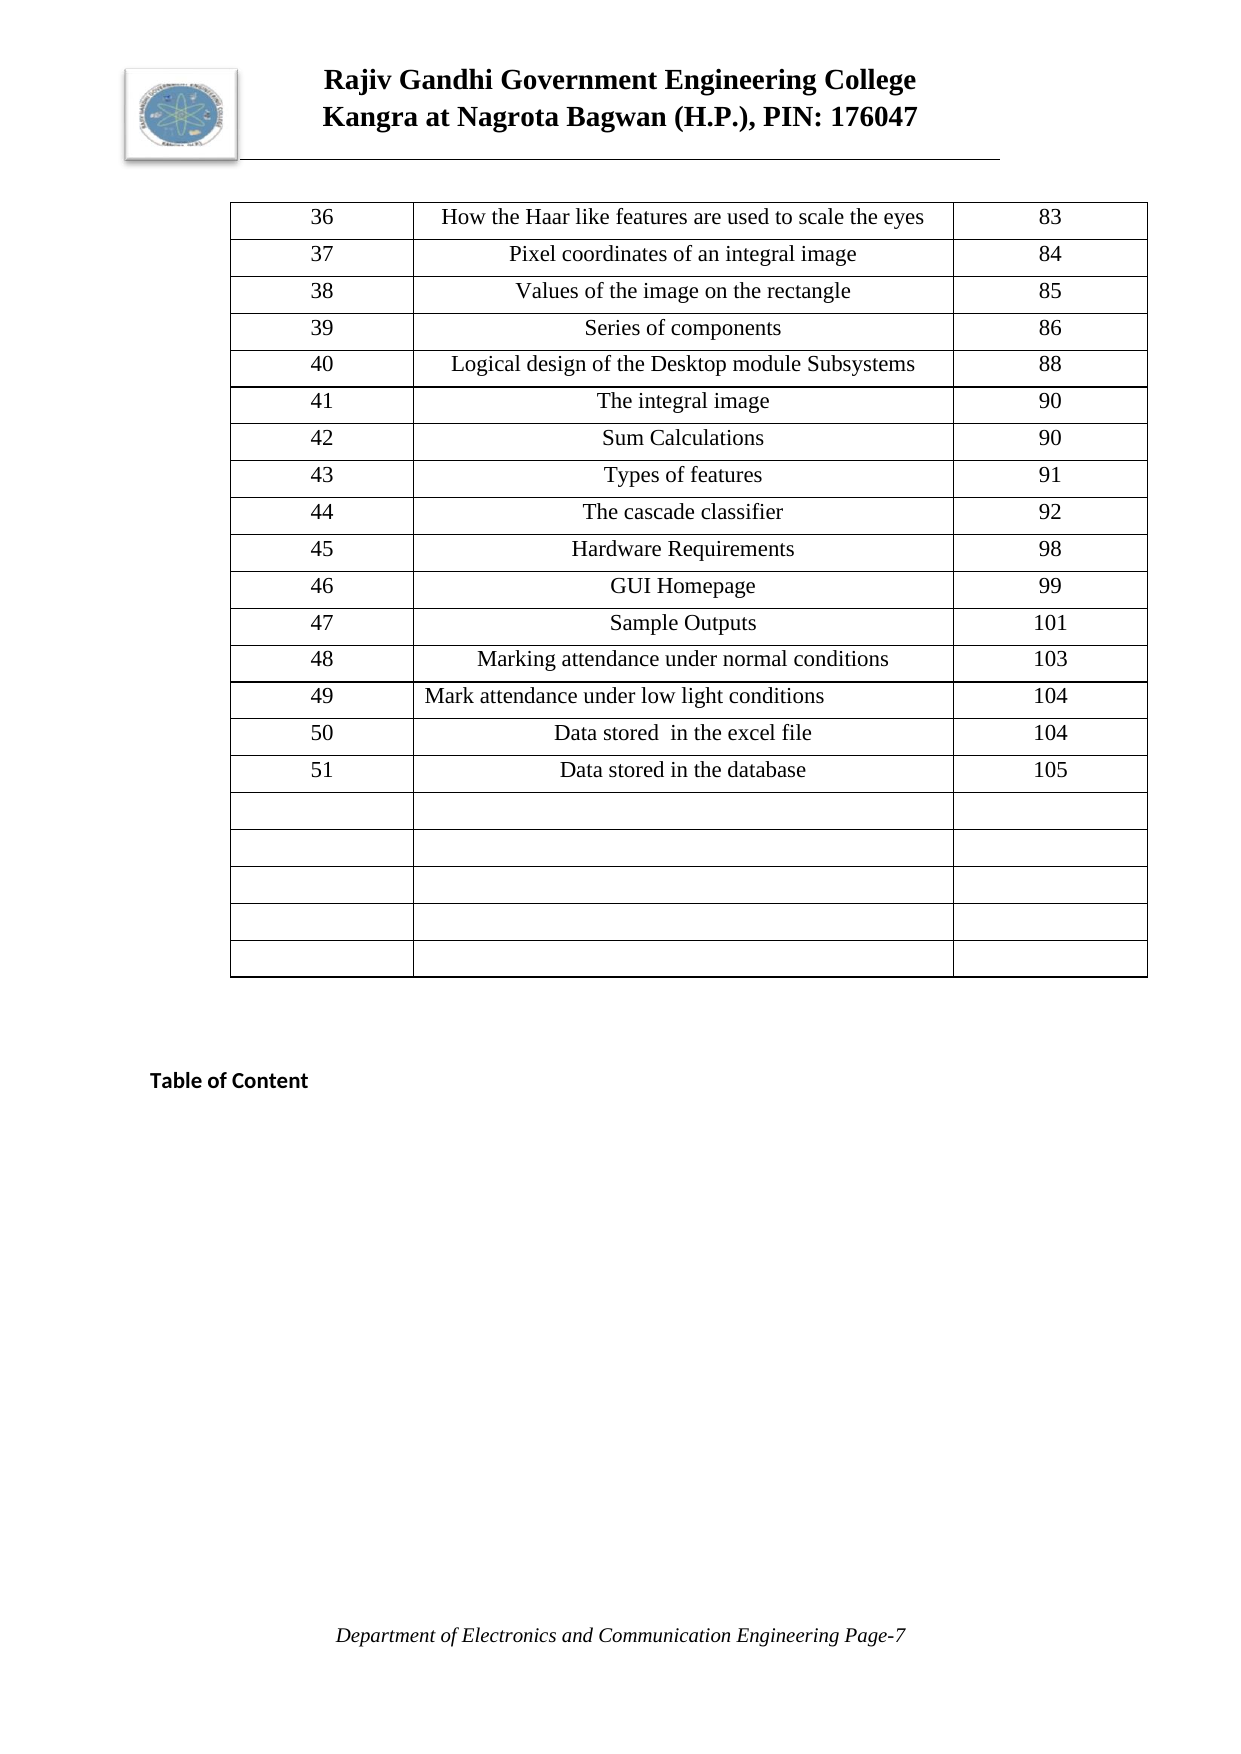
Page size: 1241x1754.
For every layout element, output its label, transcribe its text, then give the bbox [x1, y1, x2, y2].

table_cell 50 [231, 719, 413, 755]
table_cell 38 [231, 277, 413, 313]
table_cell 88 [954, 351, 1147, 386]
table_cell [231, 793, 413, 829]
table_cell 51 [231, 756, 413, 792]
table_cell 45 [231, 535, 413, 571]
table_cell [954, 830, 1147, 866]
table_cell [954, 793, 1147, 829]
table_cell 48 [231, 646, 413, 681]
table_cell 36 [231, 203, 413, 239]
table_cell [954, 904, 1147, 939]
table_cell 85 [954, 277, 1147, 313]
table_cell 37 [231, 240, 413, 276]
table_cell 105 [954, 756, 1147, 792]
picture [115, 62, 247, 173]
table_cell [954, 867, 1147, 903]
table_cell [231, 867, 413, 903]
table_cell Hardware Requirements [414, 535, 953, 571]
table_cell [414, 941, 953, 976]
table_cell 92 [954, 498, 1147, 534]
table_cell Sum Calculations [414, 424, 953, 460]
table_cell [954, 941, 1147, 976]
table_cell How the Haar like features are used to scale the eyes [414, 203, 953, 239]
table_cell [414, 867, 953, 903]
table_cell 104 [954, 683, 1147, 718]
table_cell [414, 904, 953, 939]
table_cell Data stored in the database [414, 756, 953, 792]
table_cell 41 [231, 388, 413, 423]
table_cell 101 [954, 609, 1147, 644]
table_cell Data stored in the excel file [414, 719, 953, 755]
table_cell 98 [954, 535, 1147, 571]
table_cell The integral image [414, 388, 953, 423]
table_cell 43 [231, 461, 413, 497]
table_cell Series of components [414, 314, 953, 349]
table_cell 84 [954, 240, 1147, 276]
table_cell 104 [954, 719, 1147, 755]
table_cell [414, 793, 953, 829]
table_cell 90 [954, 424, 1147, 460]
table_cell [414, 830, 953, 866]
table_cell Marking attendance under normal conditions [414, 646, 953, 681]
table_cell 90 [954, 388, 1147, 423]
table_cell Types of features [414, 461, 953, 497]
table_cell 49 [231, 683, 413, 718]
table_cell Pixel coordinates of an integral image [414, 240, 953, 276]
table_cell GUI Homepage [414, 572, 953, 608]
table_cell Logical design of the Desktop module Subsystems [414, 351, 953, 386]
table_cell 91 [954, 461, 1147, 497]
table_cell 40 [231, 351, 413, 386]
table_cell 44 [231, 498, 413, 534]
table_cell Values of the image on the rectangle [414, 277, 953, 313]
table_cell The cascade classifier [414, 498, 953, 534]
table_cell [231, 941, 413, 976]
table_cell 99 [954, 572, 1147, 608]
table_cell 86 [954, 314, 1147, 349]
table_cell 47 [231, 609, 413, 644]
table_cell [231, 830, 413, 866]
table_cell 42 [231, 424, 413, 460]
table_cell 46 [231, 572, 413, 608]
table_cell 39 [231, 314, 413, 349]
table_cell [231, 904, 413, 939]
table_cell 103 [954, 646, 1147, 681]
table_cell 83 [954, 203, 1147, 239]
table_cell Mark attendance under low light conditions [414, 683, 953, 718]
table_cell Sample Outputs [414, 609, 953, 644]
